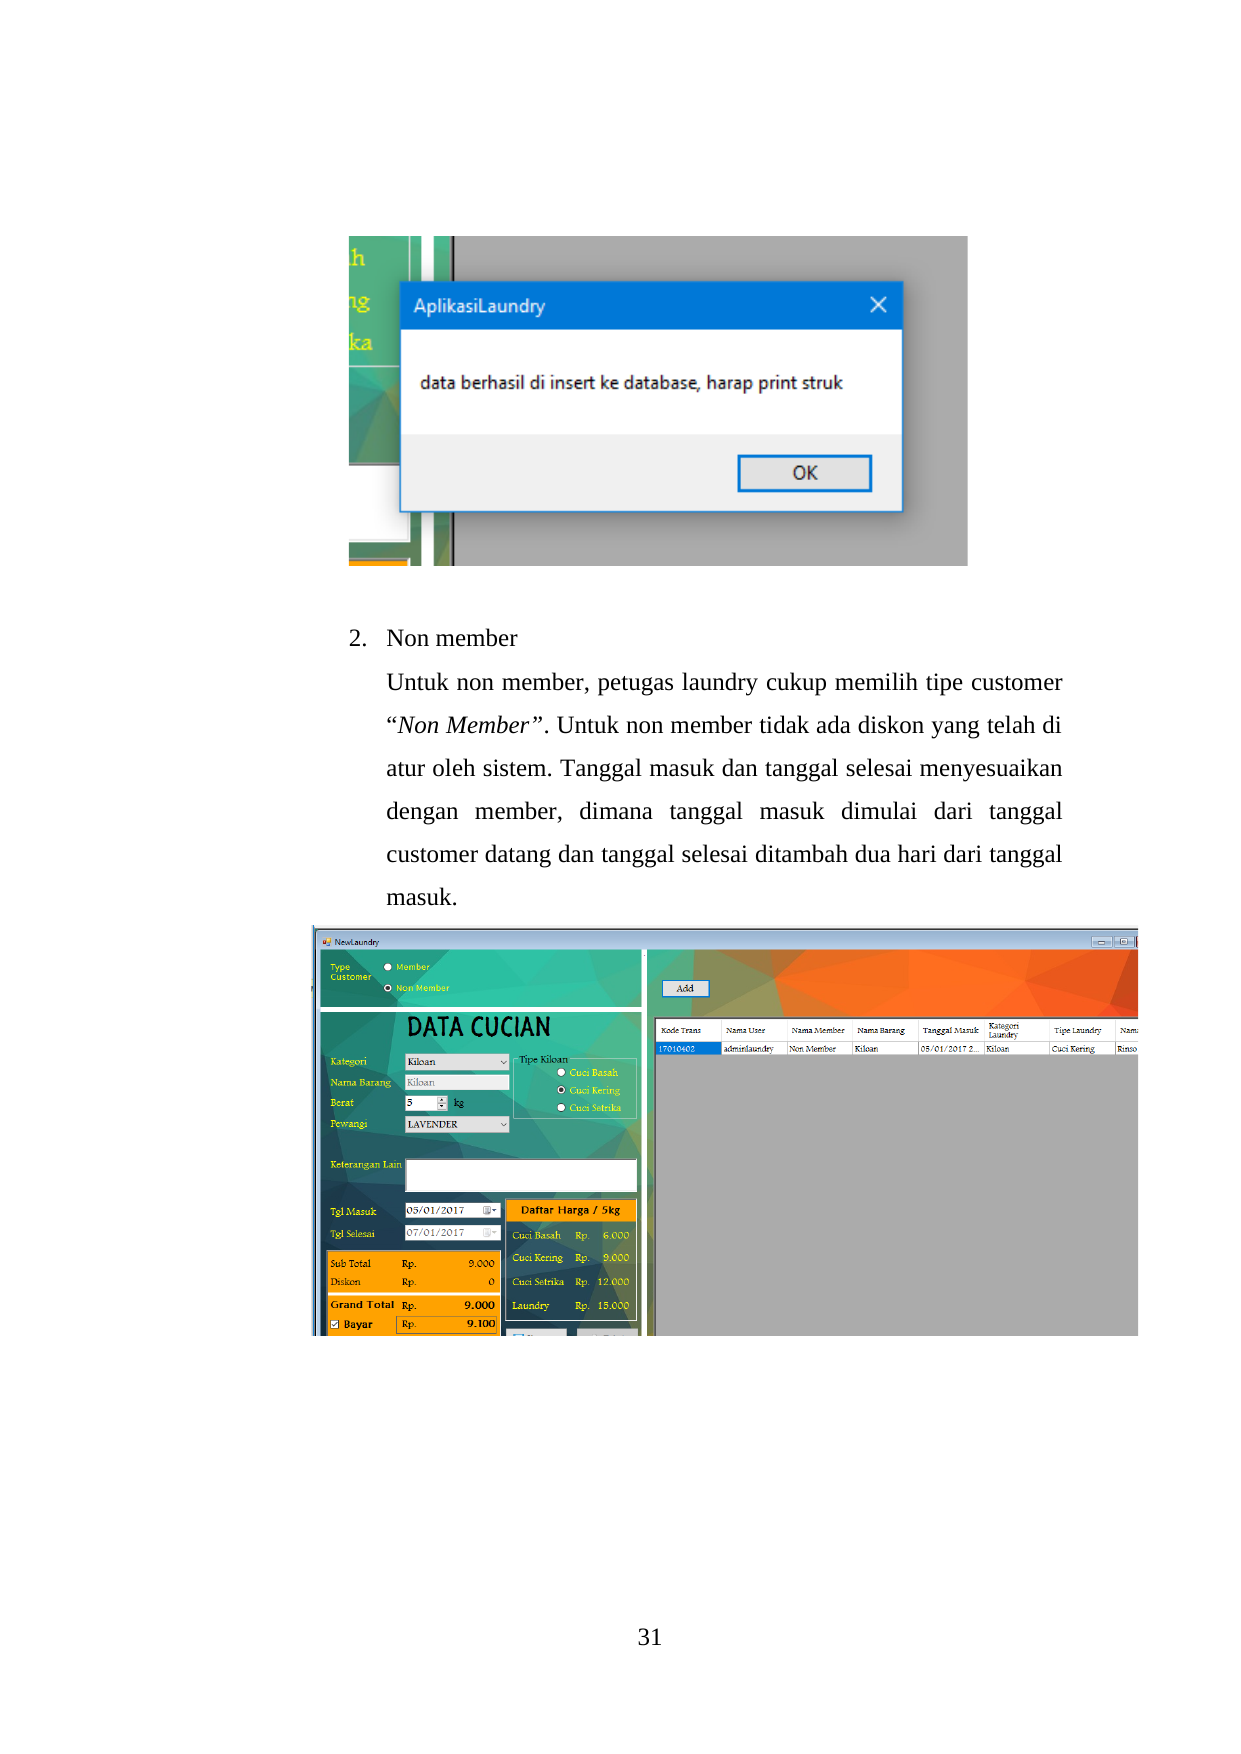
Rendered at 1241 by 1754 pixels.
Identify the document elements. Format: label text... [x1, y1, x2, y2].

picture [348, 236, 968, 566]
list Untuk non member, petugas laundry cukup memilih tipe customer “Non Member”. Untuk non member tidak ada diskon yang telah di atur oleh sistem. Tanggal masuk dan tanggal selesai menyesuaikan dengan member, dimana tanggal masuk dimulai dari tanggal customer datang dan tanggal selesai ditambah dua hari dari tanggal masuk. [386, 667, 1063, 911]
picture [311, 925, 1139, 1336]
list Non member [349, 623, 1063, 652]
